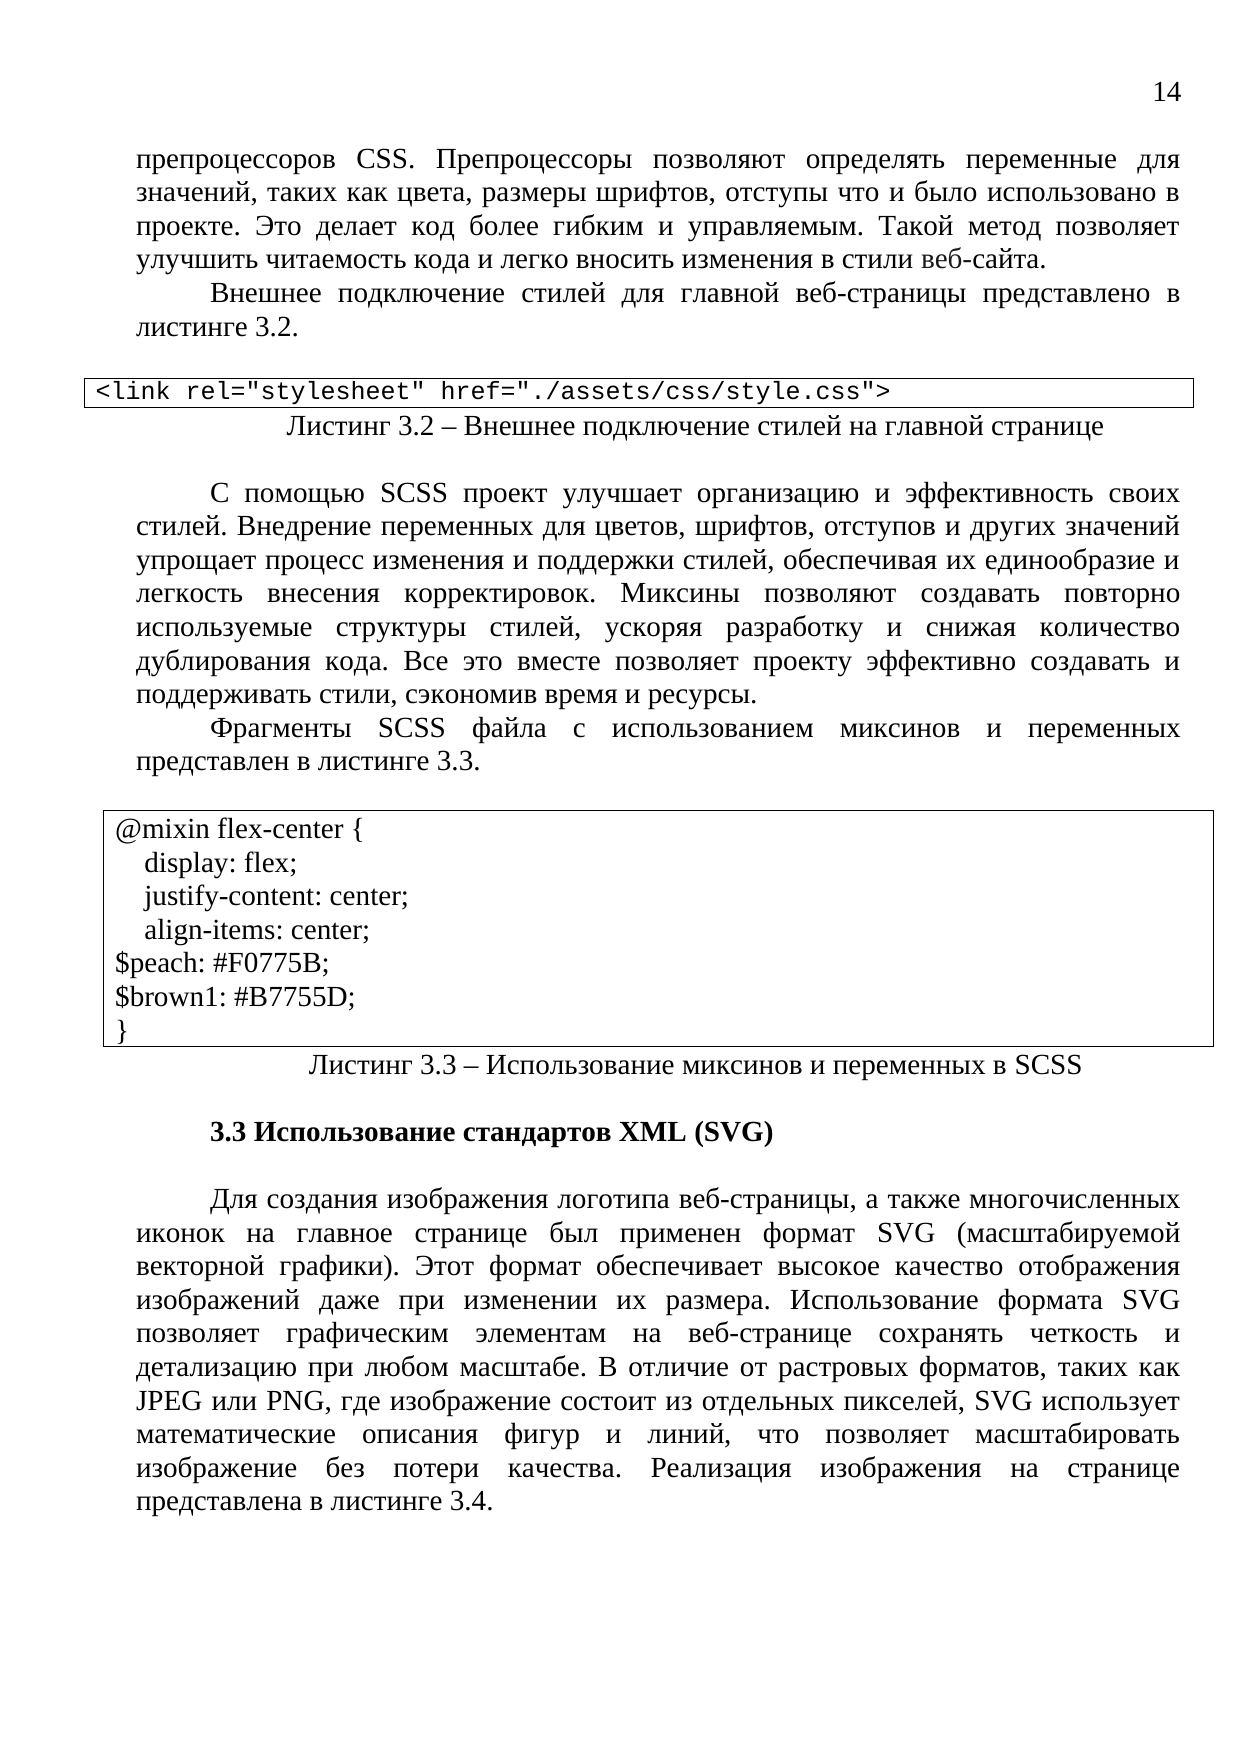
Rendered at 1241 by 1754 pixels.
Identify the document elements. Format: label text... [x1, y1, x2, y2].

table_header @mixin flex-center { display: flex; justify-content: center; align-items: center; $peach: #F0775B; $brown1: #B7755D; } [104, 811, 1213, 1046]
text Листинг 3.3 – Использование миксинов и переменных в SCSS [136, 1047, 1181, 1081]
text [136, 141, 1181, 275]
text 3.3 Использование стандартов XML (SVG) [136, 1114, 1181, 1148]
text Внешнее подключение стилей для главной веб-страницы представлено в листинге 3.2. [136, 275, 1181, 342]
text С помощью SCSS проект улучшает организацию и эффективность своих стилей. Внедрение переменных для цветов, шрифтов, отступов и других значений упрощает процесс изменения и поддержки стилей, обеспечивая их единообразие и легкость внесения корректировок. Миксины позволяют создавать повторно используемые структуры стилей, ускоряя разработку и снижая количество дублирования кода. Все это вместе позволяет проекту эффективно создавать и поддерживать стили, сэкономив время и ресурсы. [136, 475, 1181, 710]
text Фрагменты SCSS файла с использованием миксинов и переменных представлен в листинге 3.3. [136, 710, 1181, 777]
table_header <link rel="stylesheet" href="./assets/css/style.css"> [85, 379, 1193, 407]
text Листинг 3.2 – Внешнее подключение стилей на главной странице [136, 408, 1181, 441]
text Для создания изображения логотипа веб-страницы, а также многочисленных иконок на главное странице был применен формат SVG (масштабируемой векторной графики). Этот формат обеспечивает высокое качество отображения изображений даже при изменении их размера. Использование формата SVG позволяет графическим элементам на веб-странице сохранять четкость и детализацию при любом масштабе. В отличие от растровых форматов, таких как JPEG или PNG, где изображение состоит из отдельных пикселей, SVG использует математические описания фигур и линий, что позволяет масштабировать изображение без потери качества. Реализация изображения на странице представлена в листинге 3.4. [136, 1181, 1181, 1517]
